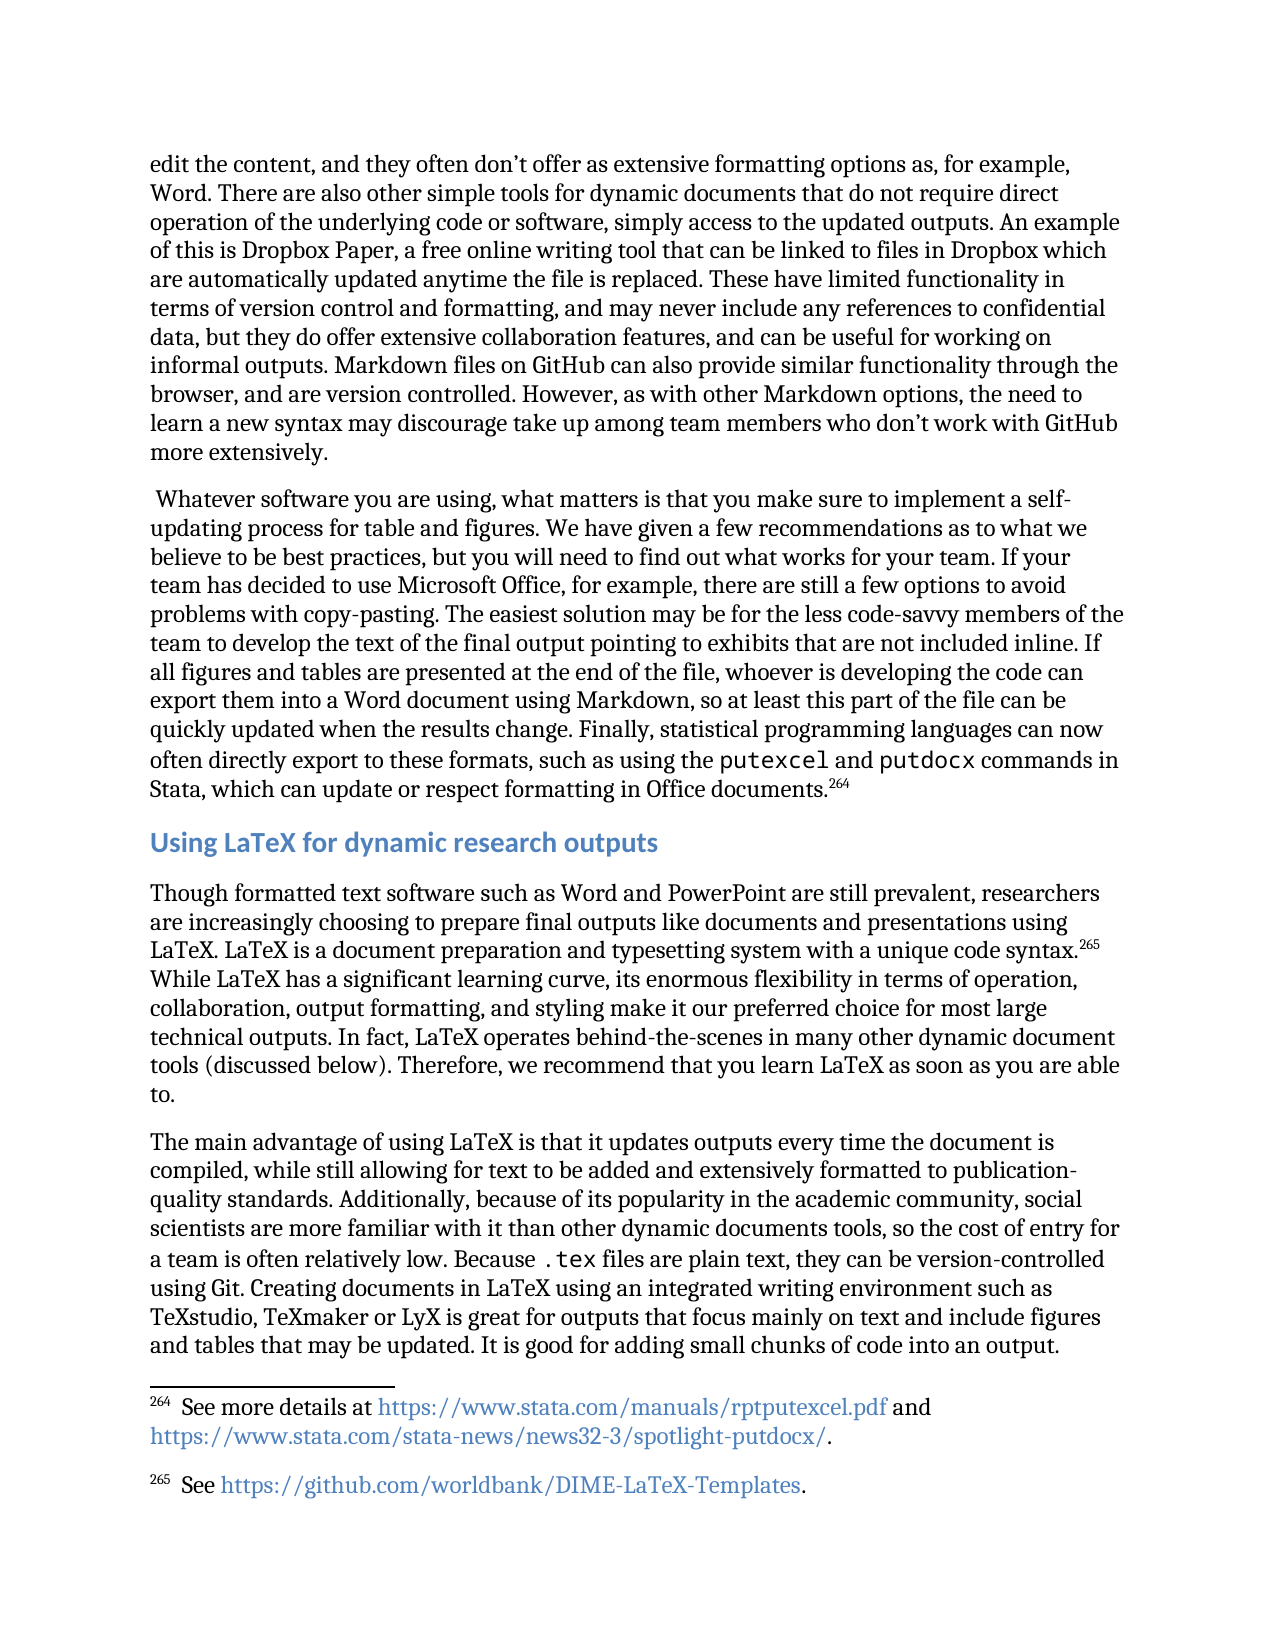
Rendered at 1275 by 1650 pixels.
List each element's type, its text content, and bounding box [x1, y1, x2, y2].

text Whatever software you are using, what matters is that you make sure to implement a self-updating process for table and figures. We have given a few recommendations as to what we believe to be best practices, but you will need to find out what works for your team. If your team has decided to use Microsoft Office, for example, there are still a few options to avoid problems with copy-pasting. The easiest solution may be for the less code-savvy members of the team to develop the text of the final output pointing to exhibits that are not included inline. If all figures and tables are presented at the end of the file, whoever is developing the code can export them into a Word document using Markdown, so at least this part of the file can be quickly updated when the results change. Finally, statistical programming languages can now often directly export to these formats, such as using the putexcel and putdocx commands in Stata, which can update or respect formatting in Office documents. [150, 485, 1125, 804]
text Documents called “notebooks” (such as Jupyter Notebook) work similarly, as they also use the underlying code that create the document. These tools are usually appropriate for short or informal documents because it tends to be difficult for those who are not familiar with them to edit the content, and they often don’t offer as extensive formatting options as, for example, Word. There are also other simple tools for dynamic documents that do not require direct operation of the underlying code or software, simply access to the updated outputs. An example of this is Dropbox Paper, a free online writing tool that can be linked to files in Dropbox which are automatically updated anytime the file is replaced. These have limited functionality in terms of version control and formatting, and may never include any references to confidential data, but they do offer extensive collaboration features, and can be useful for working on informal outputs. Markdown files on GitHub can also provide similar functionality through the browser, and are version controlled. However, as with other Markdown options, the need to learn a new syntax may discourage take up among team members who don’t work with GitHub more extensively. [150, 150, 1125, 466]
text Though formatted text software such as Word and PowerPoint are still prevalent, researchers are increasingly choosing to prepare final outputs like documents and presentations using LaTeX. LaTeX is a document preparation and typesetting system with a unique code syntax. While LaTeX has a significant learning curve, its enormous flexibility in terms of operation, collaboration, output formatting, and styling make it our preferred choice for most large technical outputs. In fact, LaTeX operates behind-the-scenes in many other dynamic document tools (discussed below). Therefore, we recommend that you learn LaTeX as soon as you are able to. [150, 879, 1125, 1109]
subtitle Using LaTeX for dynamic research outputs [150, 824, 1125, 860]
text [150, 1128, 1125, 1360]
